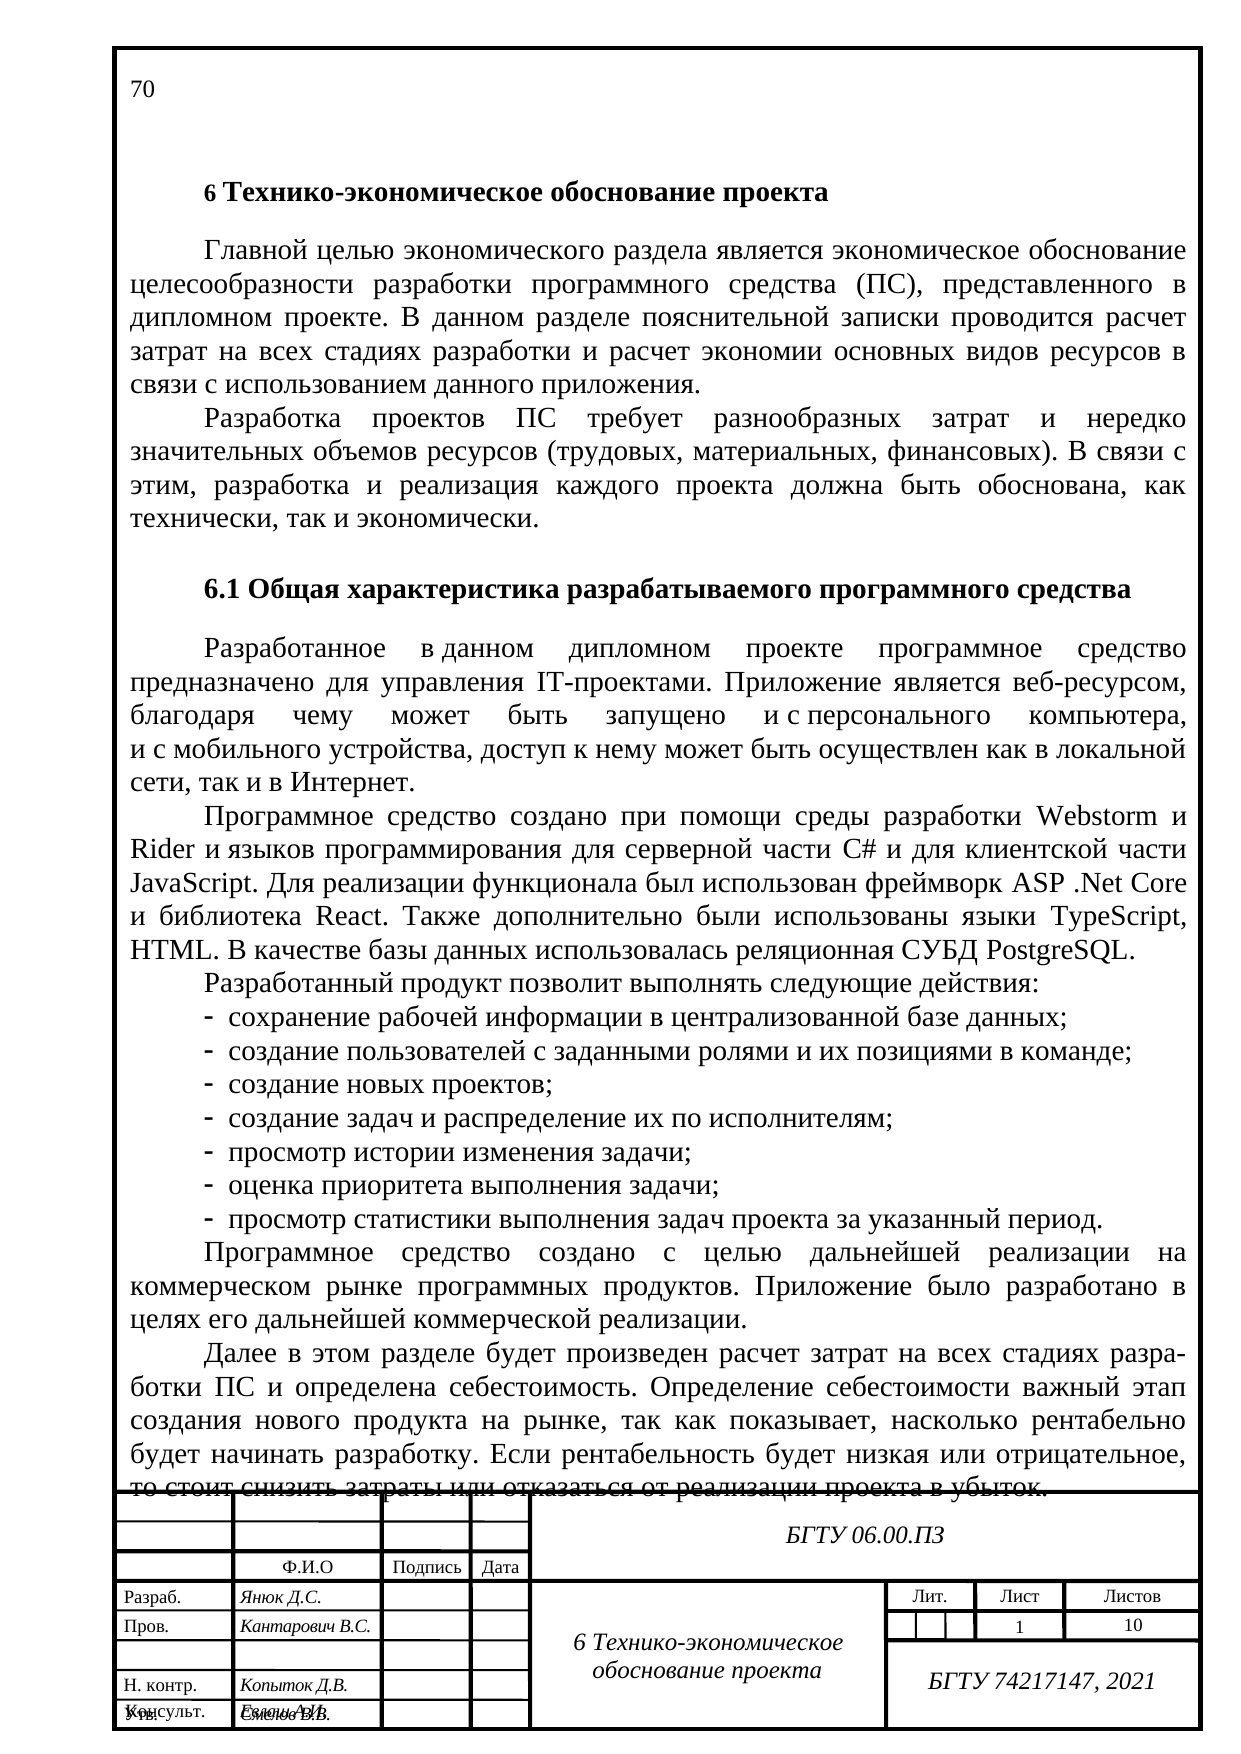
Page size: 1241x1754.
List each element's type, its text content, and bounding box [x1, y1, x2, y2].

text создание новых проектов; [130, 1066, 1187, 1100]
text Разработанный продукт позволит выполнять следующие действия: [130, 966, 1187, 999]
text оценка приоритета выполнения задачи; [130, 1167, 1187, 1201]
text просмотр статистики выполнения задач проекта за указанный период. [130, 1201, 1187, 1234]
text Далее в этом разделе будет произведен расчет затрат на всех стадиях разра-ботки ПС и определена себестоимость. Определение себестоимости важный этап создания нового продукта на рынке, так как показывает, насколько рентабельно будет начинать разработку. Если рентабельность будет низкая или отрицательное, то стоит снизить затраты или отказаться от реализации проекта в убыток. [130, 1335, 1187, 1503]
text Главной целью экономического раздела является экономическое обоснование целесообразности разработки программного средства (ПС), представленного в дипломном проекте. В данном разделе пояснительной записки проводится расчет затрат на всех стадиях разработки и расчет экономии основных видов ресурсов в связи с использованием данного приложения. [130, 232, 1187, 400]
text Разработанное в данном дипломном проекте программное средство предназначено для управления IT-проектами. Приложение является веб-ресурсом, благодаря чему может быть запущено и с персонального компьютера, и с мобильного устройства, доступ к нему может быть осуществлен как в локальной сети, так и в Интернет. [130, 630, 1187, 798]
text Программное средство создано при помощи среды разработки Webstorm и Rider и языков программирования для серверной части C# и для клиентской части JavaScript. Для реализации функционала был использован фреймворк ASP .Net Core и библиотека React. Также дополнительно были использованы языки TypeScript, HTML. В качестве базы данных использовалась реляционная СУБД PostgreSQL. [130, 798, 1187, 966]
list Общая характеристика разрабатываемого программного средства [130, 572, 1187, 605]
text Разработка проектов ПС требует разнообразных затрат и нередко значительных объемов ресурсов (трудовых, материальных, финансовых). В связи с этим, разработка и реализация каждого проекта должна быть обоснована, как технически, так и экономически. [130, 400, 1187, 534]
text создание пользователей с заданными ролями и их позициями в команде; [130, 1033, 1187, 1066]
text Технико-экономическое обоснование проекта [130, 174, 1187, 207]
text Программное средство создано с целью дальнейшей реализации на коммерческом рынке программных продуктов. Приложение было разработано в целях его дальнейшей коммерческой реализации. [130, 1234, 1187, 1335]
text просмотр истории изменения задачи; [130, 1134, 1187, 1167]
text cохранение рабочей информации в централизованной базе данных; [130, 999, 1187, 1033]
text создание задач и распределение их по исполнителям; [130, 1100, 1187, 1134]
